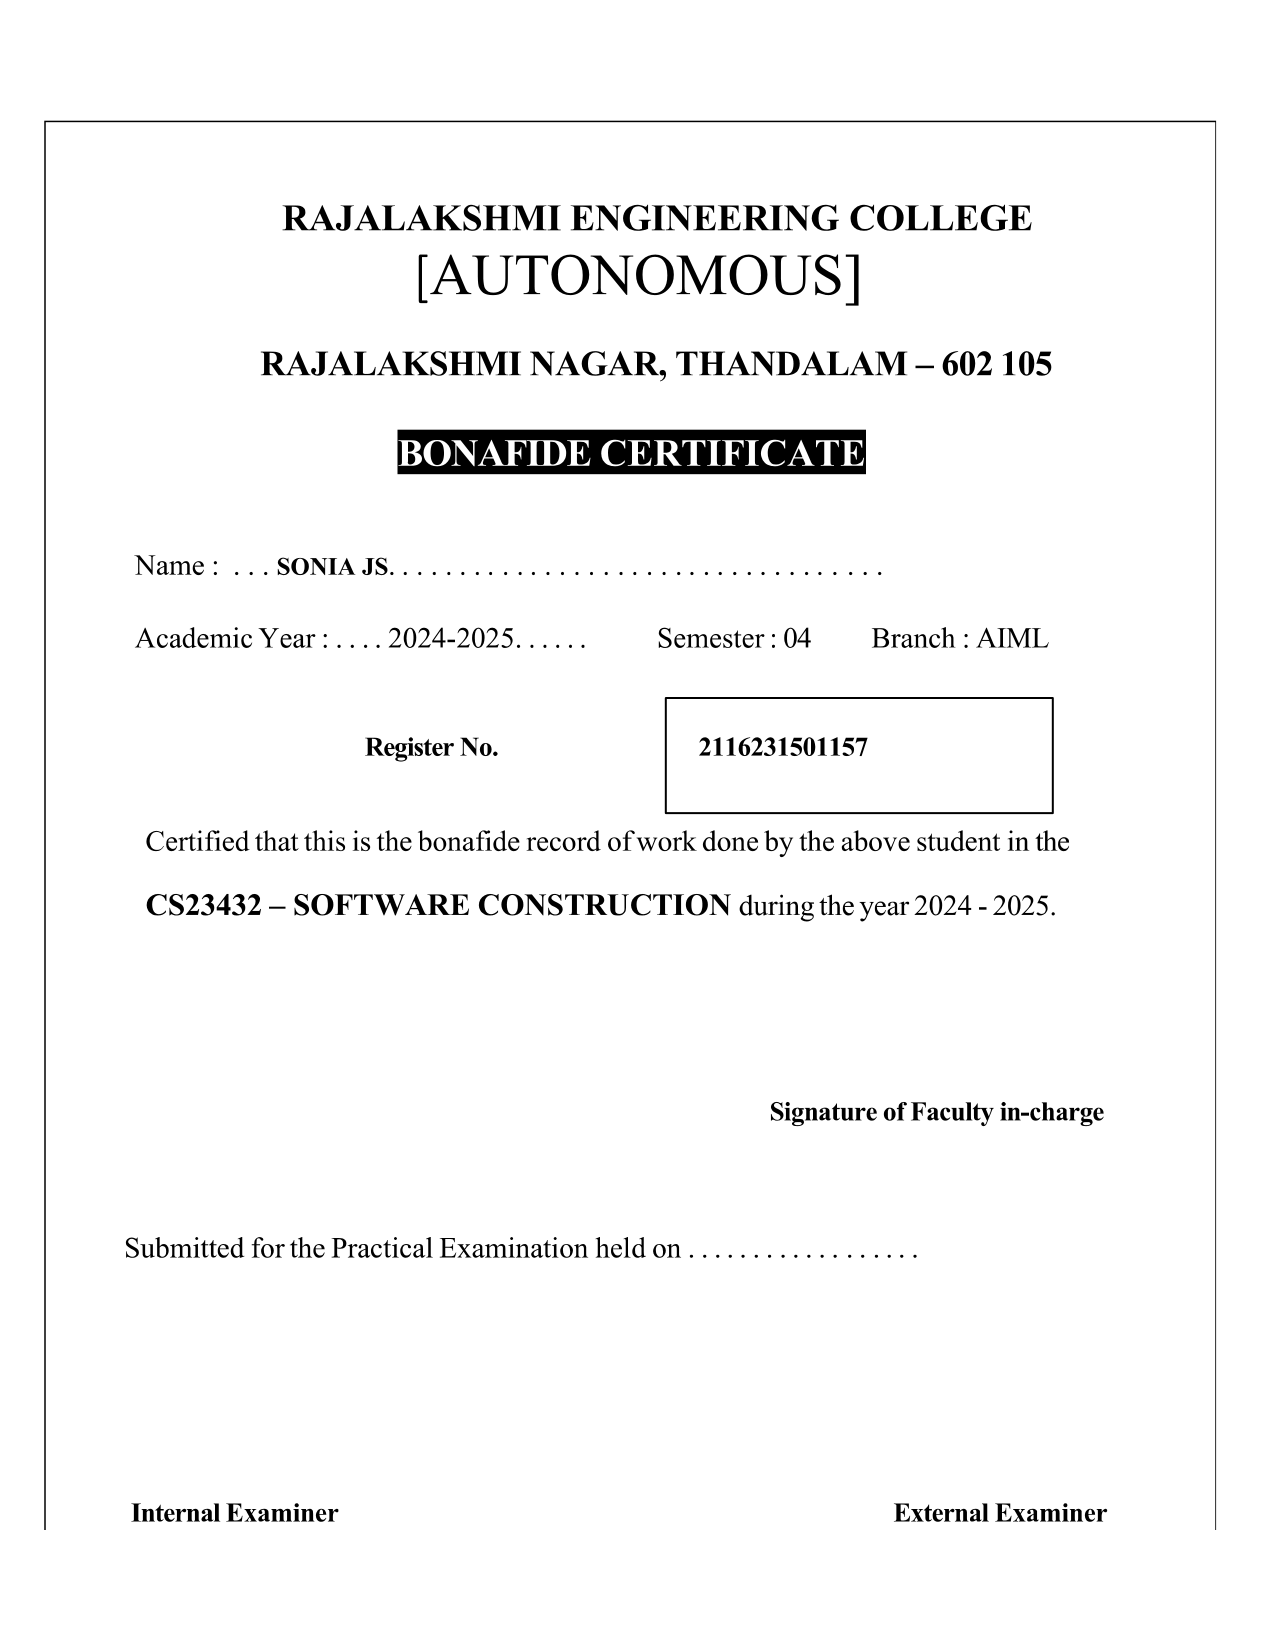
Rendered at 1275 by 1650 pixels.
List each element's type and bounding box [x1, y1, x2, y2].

picture [43, 120, 1217, 1530]
